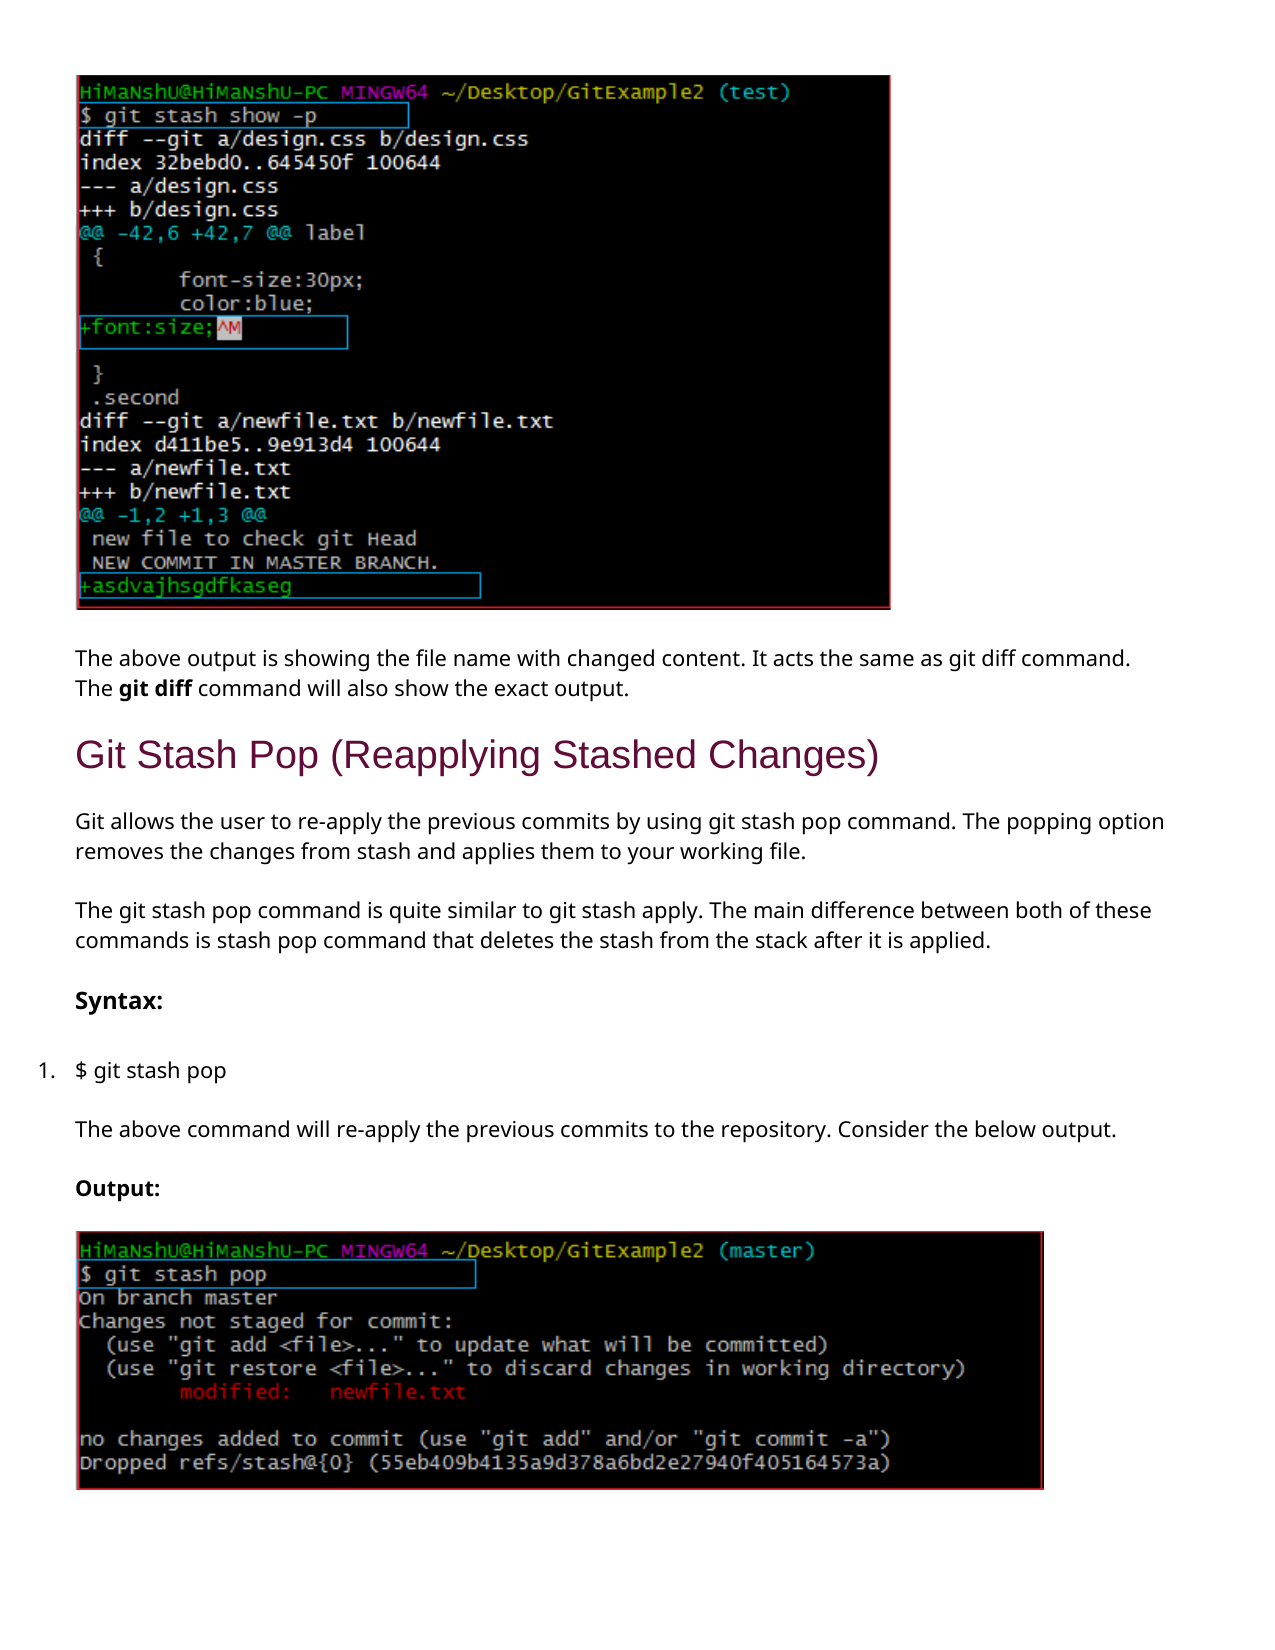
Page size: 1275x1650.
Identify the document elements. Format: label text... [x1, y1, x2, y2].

subtitle Git Stash Pop (Reapplying Stashed Changes) [75, 731, 1200, 777]
text The above output is showing the file name with changed content. It acts the same as git diff command. The git diff command will also show the exact output. [75, 643, 1200, 702]
picture [75, 75, 891, 610]
text Git allows the user to re-apply the previous commits by using git stash pop command. The popping option removes the changes from stash and applies them to your working file. [75, 806, 1200, 866]
text Syntax: [75, 984, 1200, 1016]
text The git stash pop command is quite similar to git stash apply. The main difference between both of these commands is stash pop command that deletes the stash from the stack after it is applied. [75, 895, 1200, 954]
text The above command will re-apply the previous commits to the repository. Consider the below output. [75, 1114, 1200, 1143]
text Output: [75, 1173, 1200, 1202]
picture [75, 1231, 1044, 1490]
list $ git stash pop [37, 1046, 1200, 1084]
